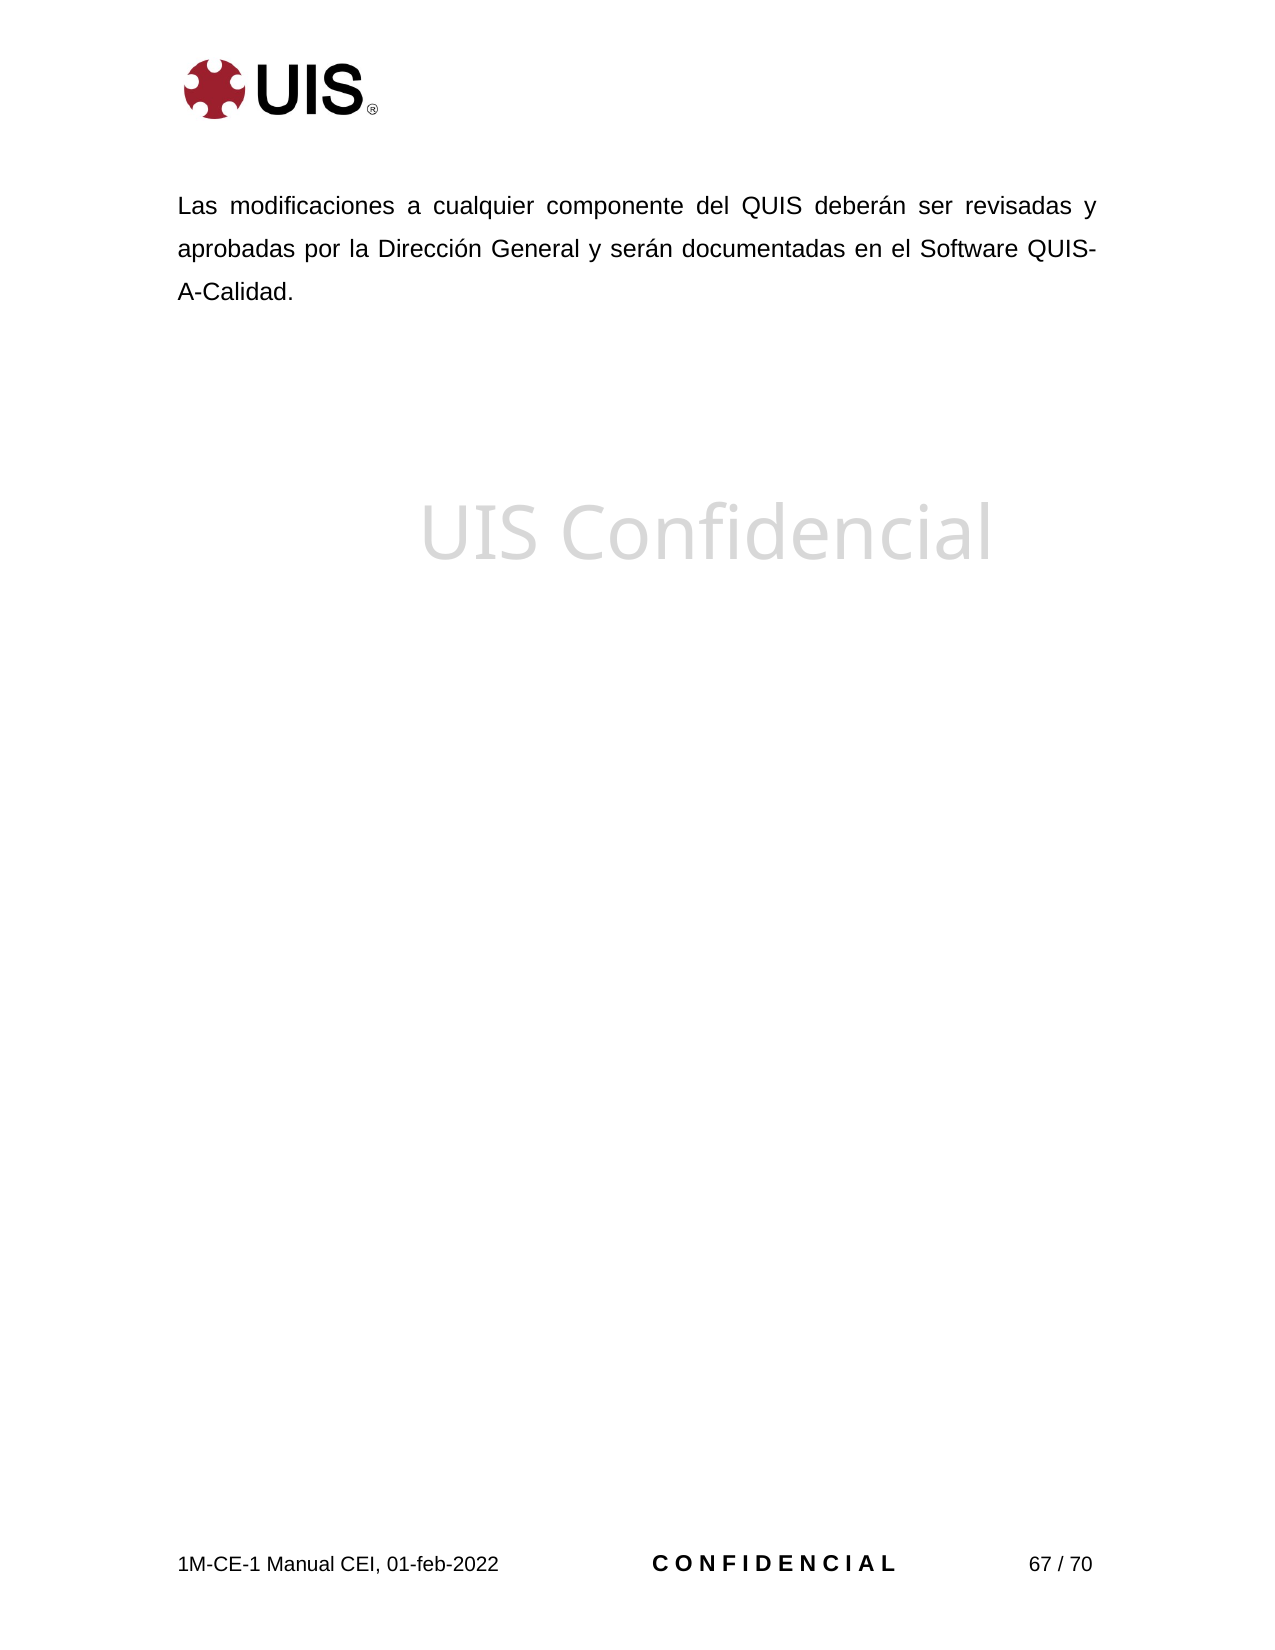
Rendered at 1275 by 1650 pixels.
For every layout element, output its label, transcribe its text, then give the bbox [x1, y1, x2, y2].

text Las modificaciones a cualquier componente del QUIS deberán ser revisadas y aprobadas por la Dirección General y serán documentadas en el Software QUIS-A-Calidad. [177, 191, 1098, 306]
picture [182, 57, 380, 121]
